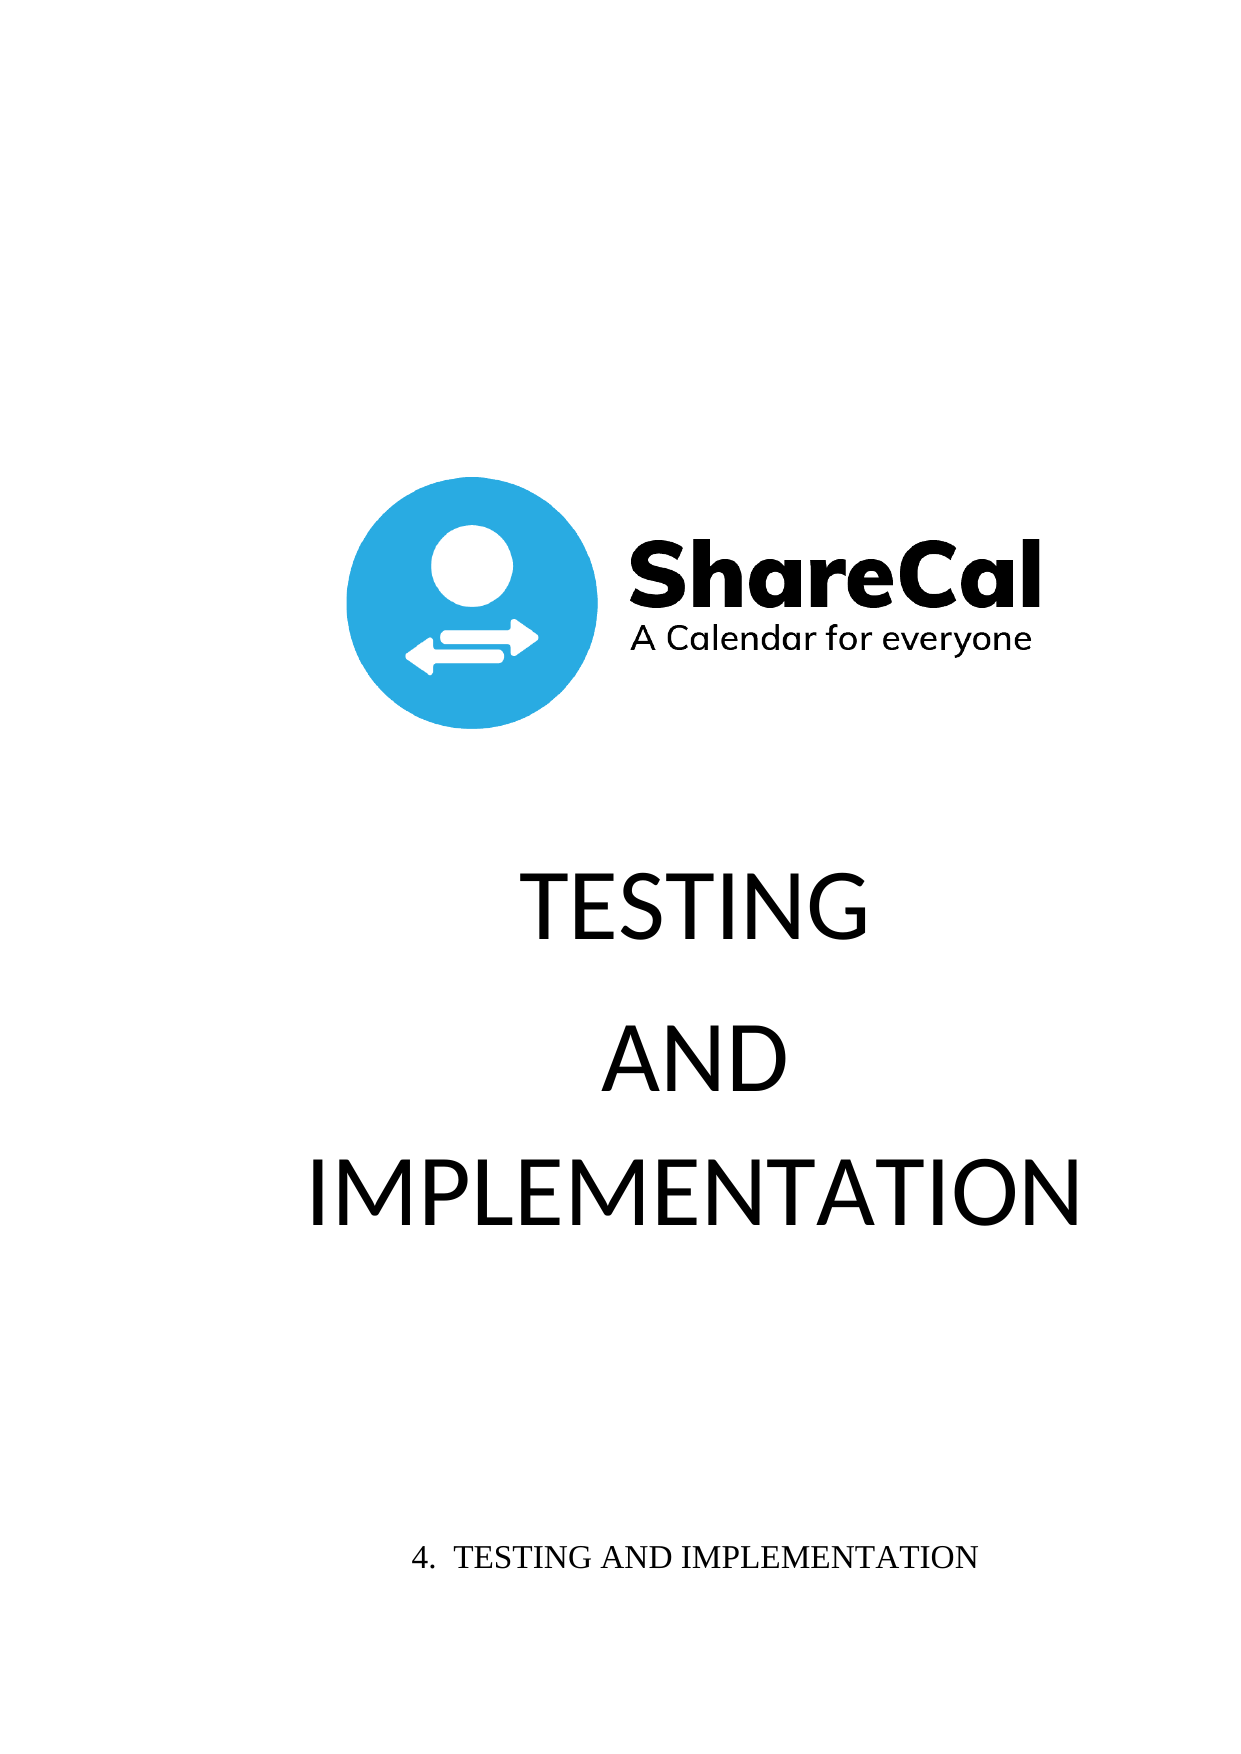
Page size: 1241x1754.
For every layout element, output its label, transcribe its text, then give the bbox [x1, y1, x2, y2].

text AND IMPLEMENTATION [300, 992, 1090, 1251]
text 4. TESTING AND IMPLEMENTATION [300, 1537, 1090, 1575]
picture [346, 477, 1044, 729]
text TESTING [300, 841, 1090, 965]
